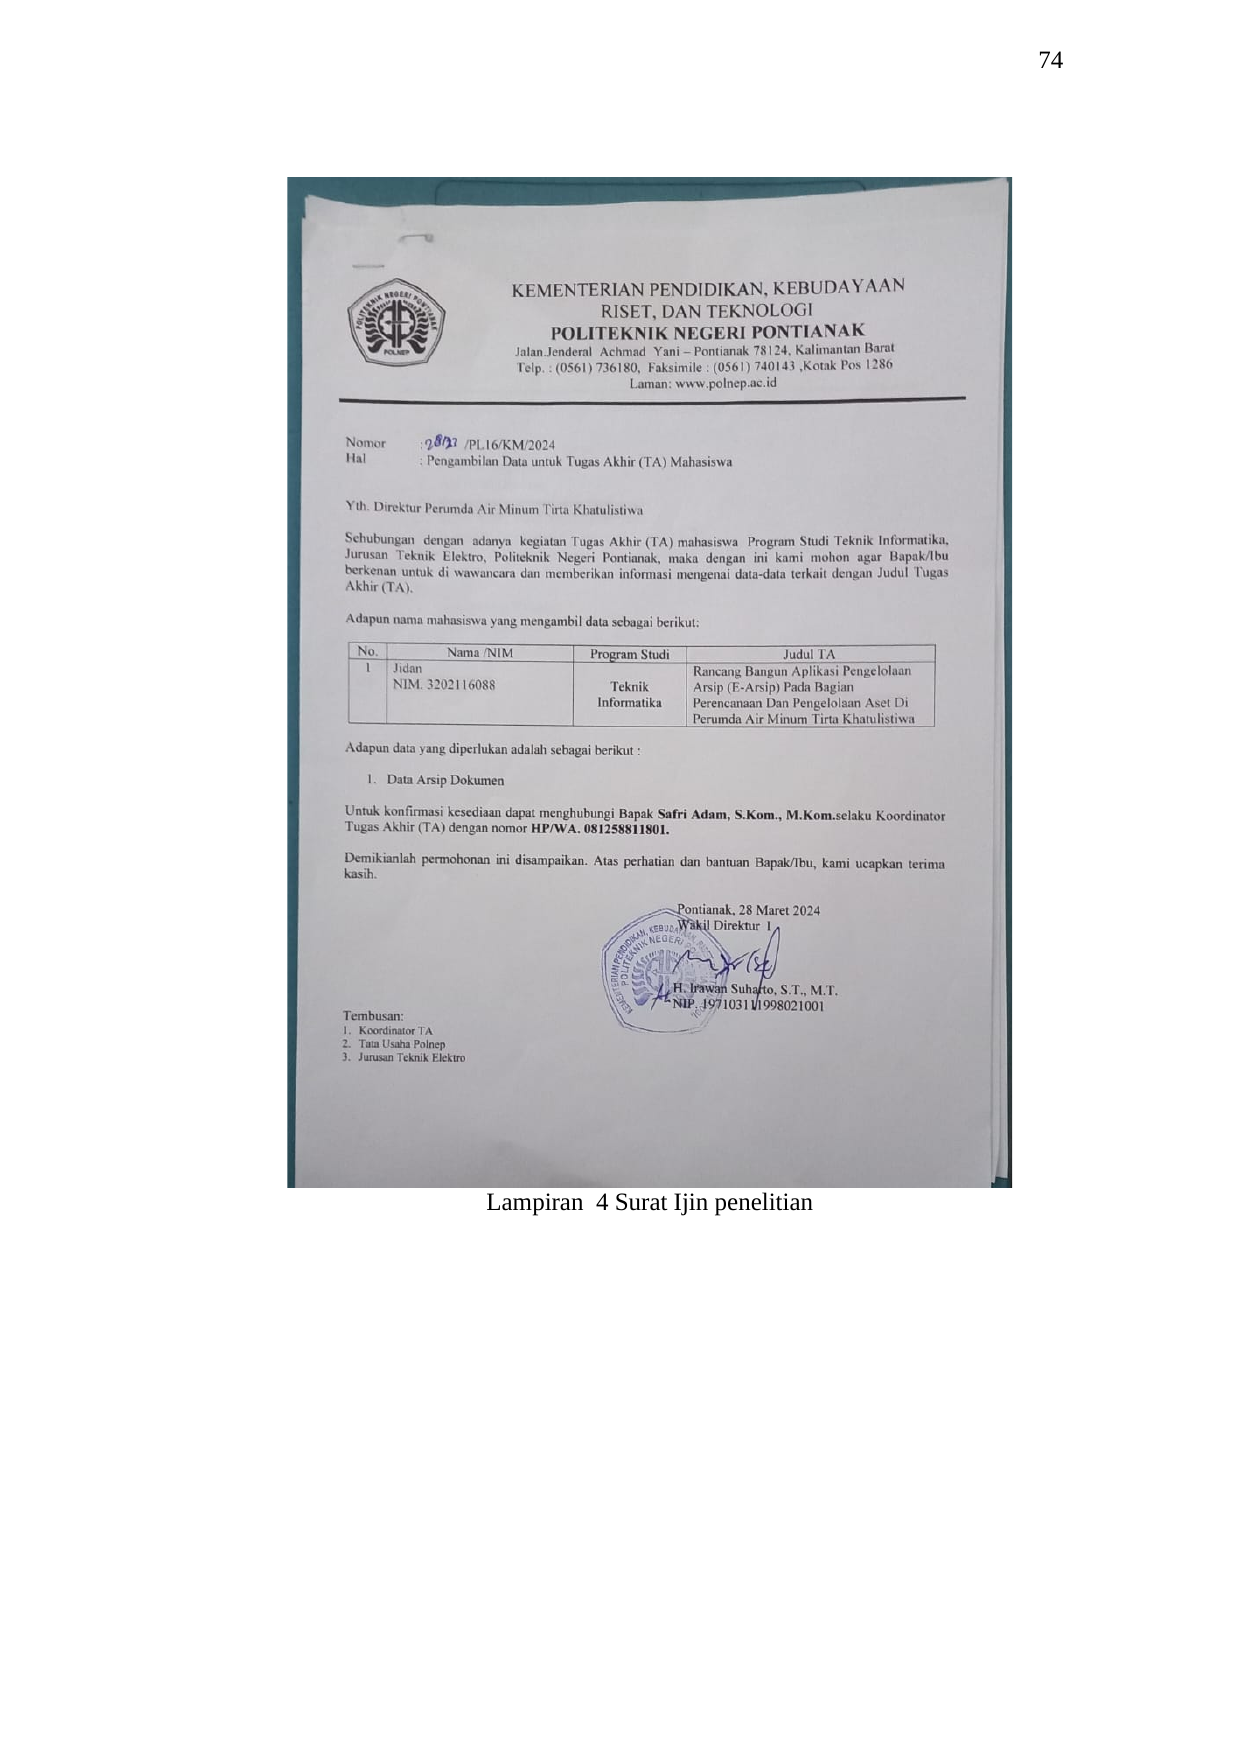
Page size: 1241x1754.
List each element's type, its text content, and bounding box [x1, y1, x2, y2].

picture [287, 177, 1013, 1188]
text Lampiran 4 Surat Ijin penelitian [236, 1187, 1063, 1216]
